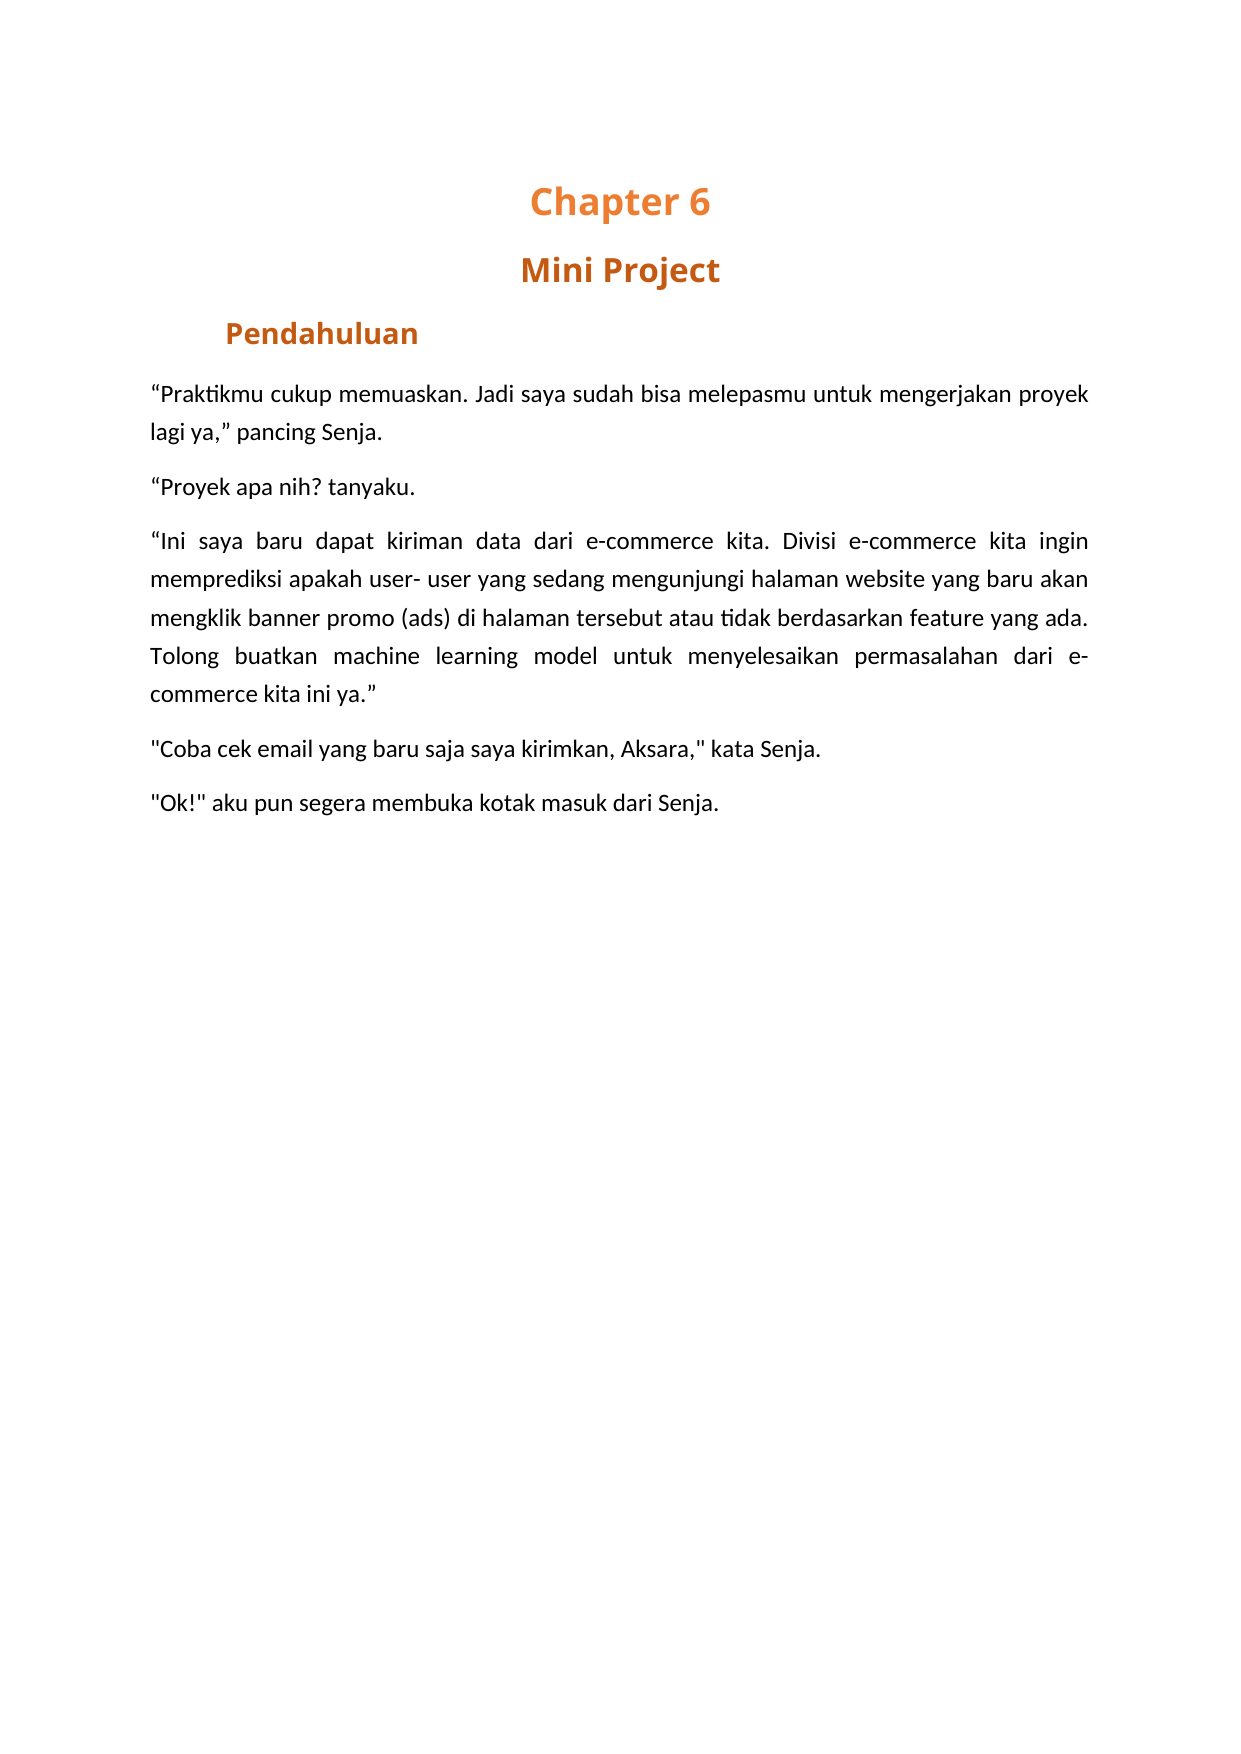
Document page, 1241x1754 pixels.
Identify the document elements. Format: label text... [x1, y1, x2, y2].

text "Ok!" aku pun segera membuka kotak masuk dari Senja. [150, 788, 1090, 818]
text “Praktikmu cukup memuaskan. Jadi saya sudah bisa melepasmu untuk mengerjakan proyek lagi ya,” pancing Senja. [150, 378, 1090, 446]
subtitle Mini Project [150, 247, 1090, 292]
text "Coba cek email yang baru saja saya kirimkan, Aksara," kata Senja. [150, 733, 1090, 763]
text “Proyek apa nih? tanyaku. [150, 471, 1090, 501]
text “Ini saya baru dapat kiriman data dari e-commerce kita. Divisi e-commerce kita ingin memprediksi apakah user- user yang sedang mengunjungi halaman website yang baru akan mengklik banner promo (ads) di halaman tersebut atau tidak berdasarkan feature yang ada. Tolong buatkan machine learning model untuk menyelesaikan permasalahan dari e-commerce kita ini ya.” [150, 526, 1090, 708]
subtitle Pendahuluan [225, 313, 1090, 353]
subtitle Chapter 6 [150, 175, 1090, 226]
